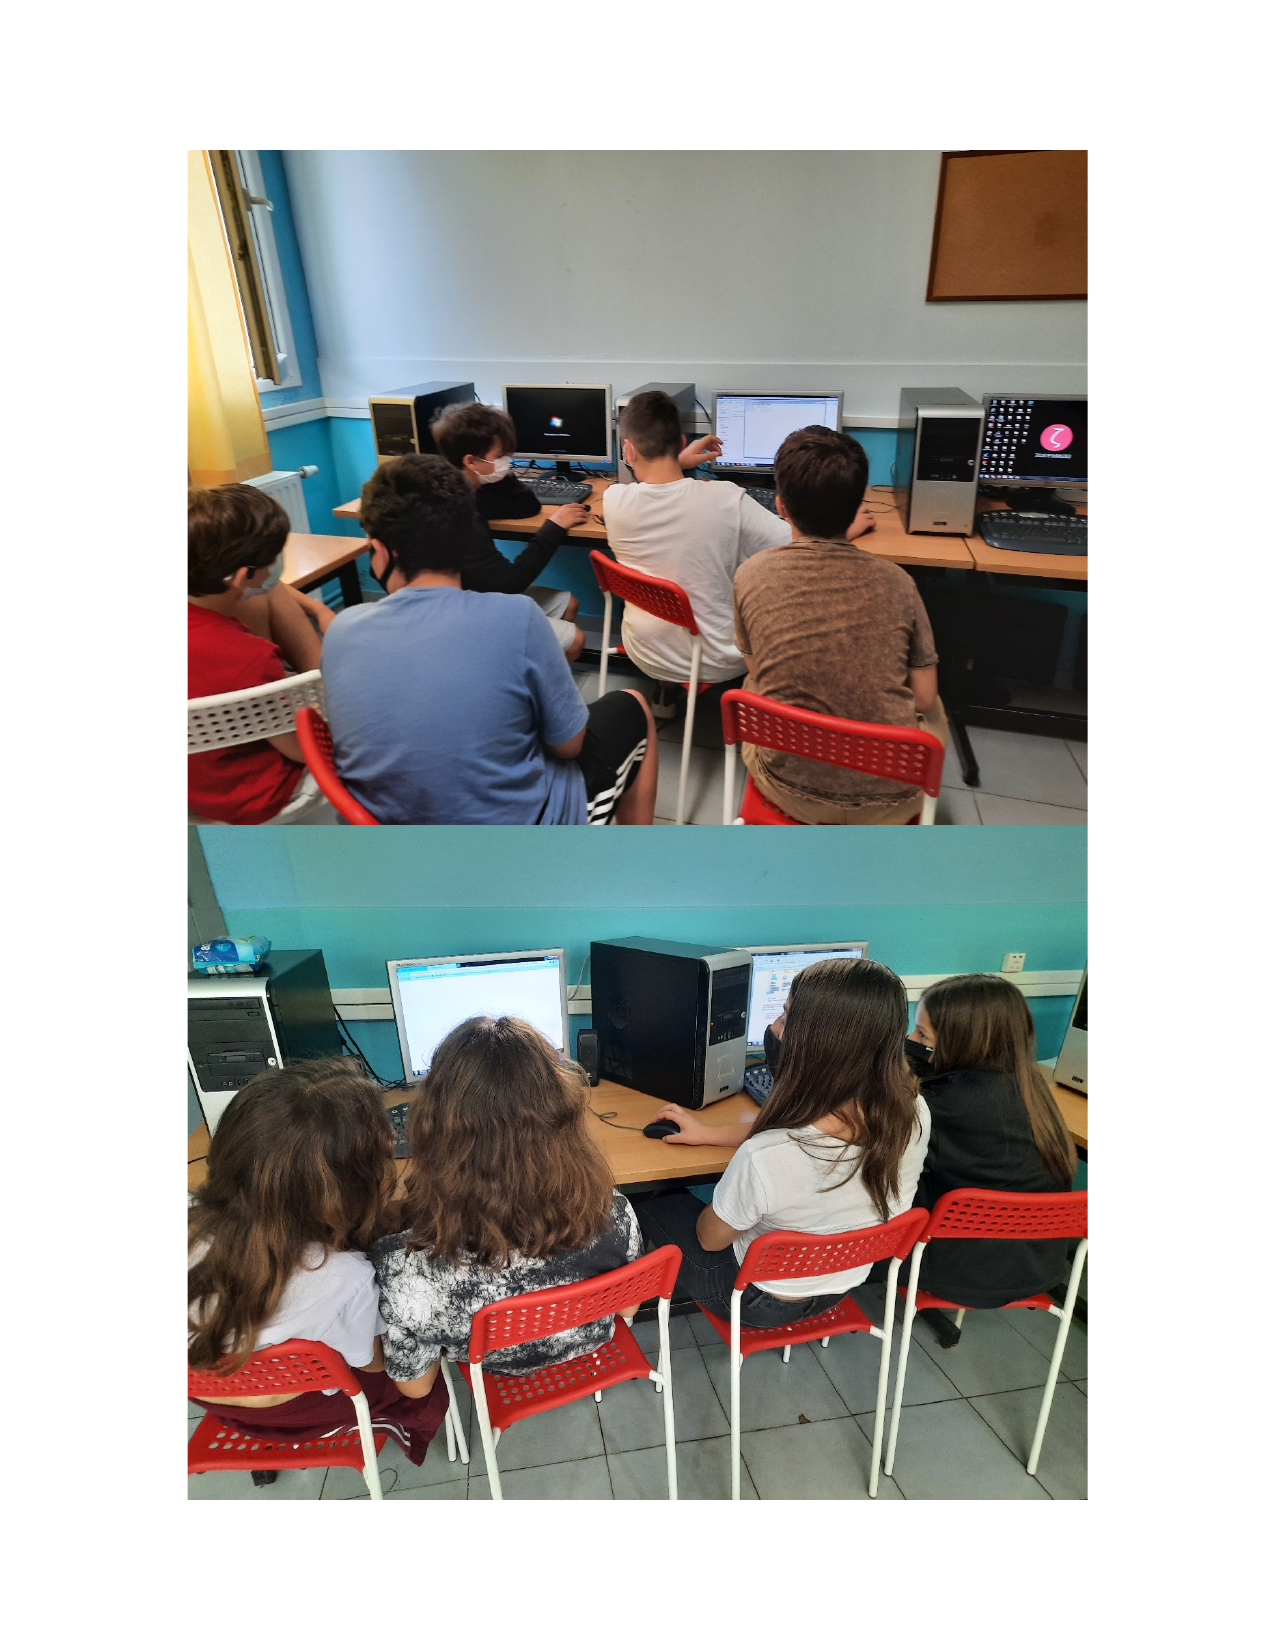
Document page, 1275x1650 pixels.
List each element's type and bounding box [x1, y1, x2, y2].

picture [187, 150, 1088, 1500]
